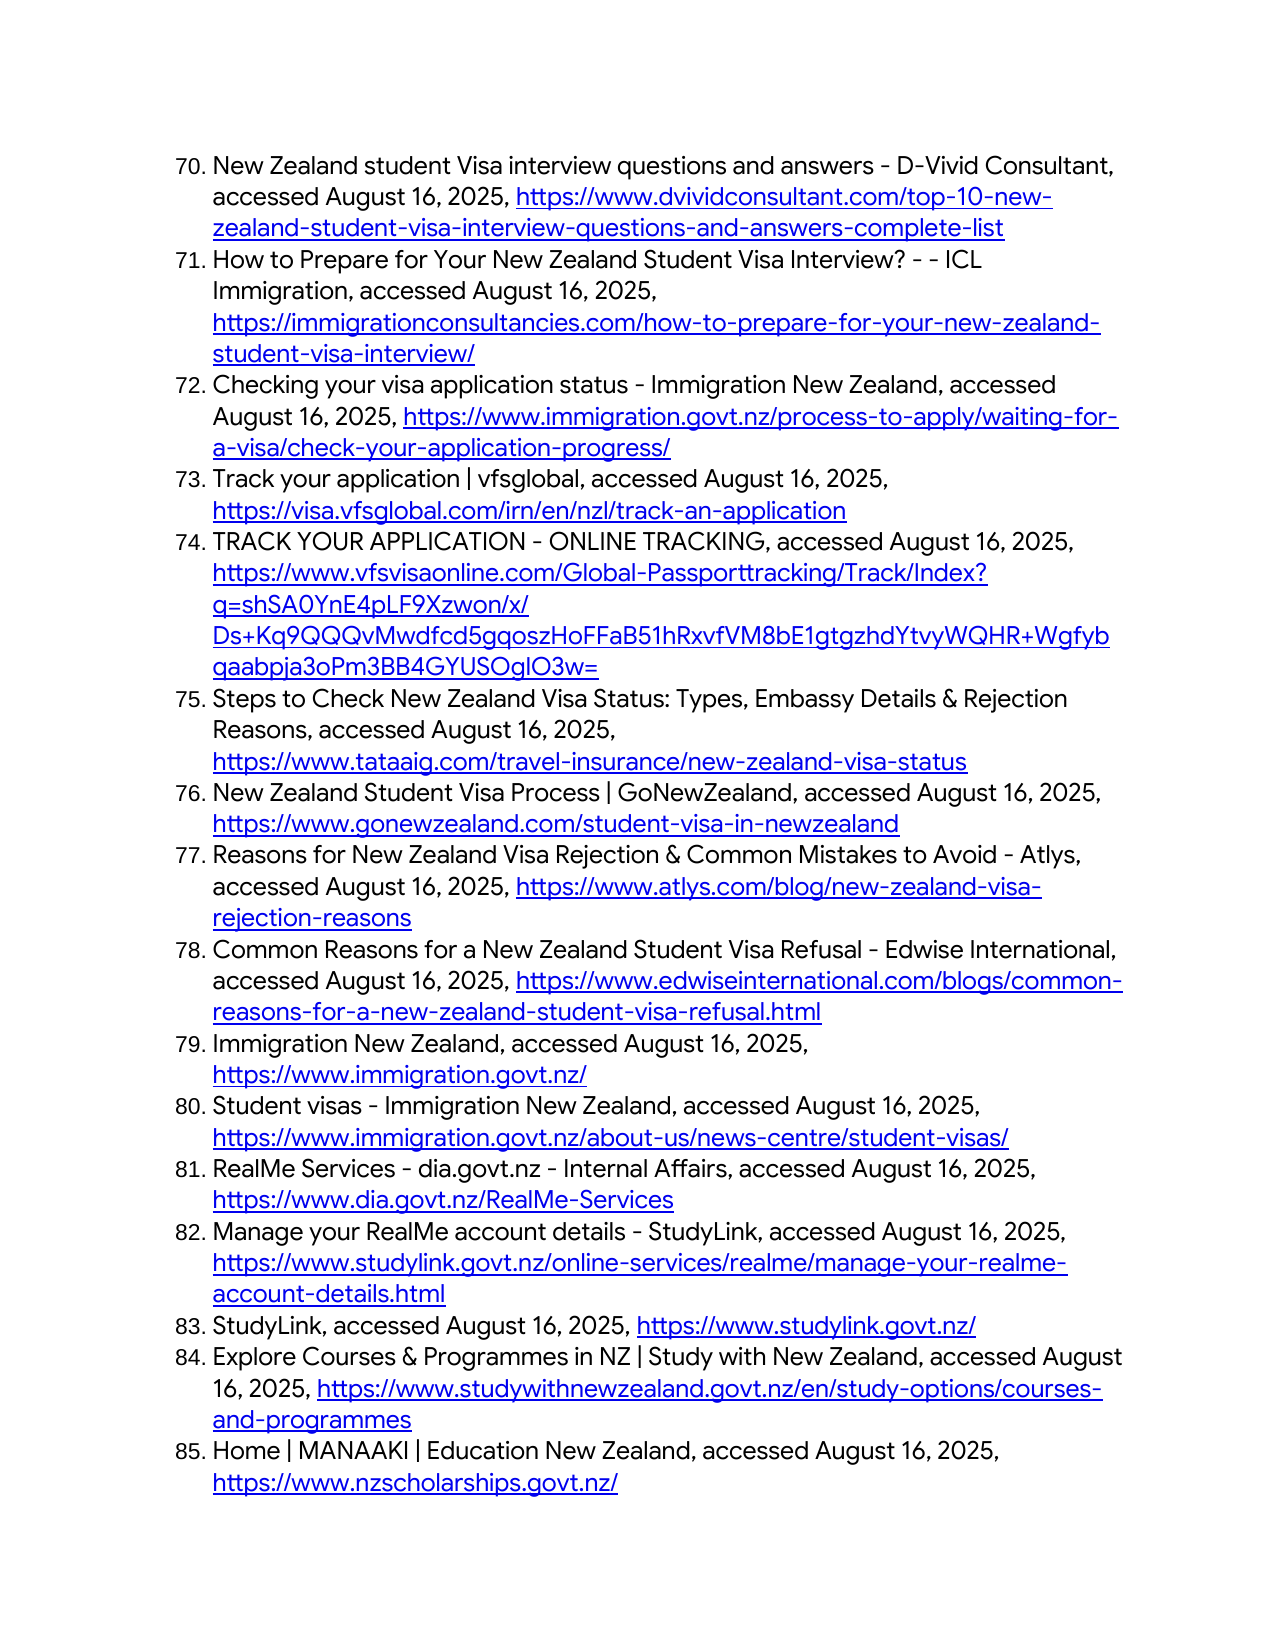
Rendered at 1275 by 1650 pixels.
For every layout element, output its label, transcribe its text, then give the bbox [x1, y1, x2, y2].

list New Zealand student Visa interview questions and answers - D-Vivid Consultant, accessed August 16, 2025, https://www.dvividconsultant.com/top-10-new-zealand-student-visa-interview-questions-and-answers-complete-list [175, 150, 1125, 244]
list How to Prepare for Your New Zealand Student Visa Interview? - - ICL Immigration, accessed August 16, 2025, https://immigrationconsultancies.com/how-to-prepare-for-your-new-zealand-student-visa-interview/ [175, 244, 1125, 369]
list Explore Courses & Programmes in NZ | Study with New Zealand, accessed August 16, 2025, https://www.studywithnewzealand.govt.nz/en/study-options/courses-and-programmes [175, 1341, 1125, 1436]
list TRACK YOUR APPLICATION - ONLINE TRACKING, accessed August 16, 2025, https://www.vfsvisaonline.com/Global-Passporttracking/Track/Index?q=shSA0YnE4pLF9Xzwon/x/Ds+Kq9QQQvMwdfcd5gqoszHoFFaB51hRxvfVM8bE1gtgzhdYtvyWQHR+Wgfybqaabpja3oPm3BB4GYUSOglO3w= [175, 526, 1125, 683]
list RealMe Services - dia.govt.nz - Internal Affairs, accessed August 16, 2025, https://www.dia.govt.nz/RealMe-Services [175, 1153, 1125, 1216]
list Student visas - Immigration New Zealand, accessed August 16, 2025, https://www.immigration.govt.nz/about-us/news-centre/student-visas/ [175, 1091, 1125, 1153]
list Checking your visa application status - Immigration New Zealand, accessed August 16, 2025, https://www.immigration.govt.nz/process-to-apply/waiting-for-a-visa/check-your-application-progress/ [175, 369, 1125, 463]
list Steps to Check New Zealand Visa Status: Types, Embassy Details & Rejection Reasons, accessed August 16, 2025, https://www.tataaig.com/travel-insurance/new-zealand-visa-status [175, 683, 1125, 777]
list Common Reasons for a New Zealand Student Visa Refusal - Edwise International, accessed August 16, 2025, https://www.edwiseinternational.com/blogs/common-reasons-for-a-new-zealand-student-visa-refusal.html [175, 934, 1125, 1028]
list Home | MANAAKI | Education New Zealand, accessed August 16, 2025, https://www.nzscholarships.govt.nz/ [175, 1436, 1125, 1498]
list StudyLink, accessed August 16, 2025, https://www.studylink.govt.nz/ [175, 1310, 1125, 1341]
list Track your application | vfsglobal, accessed August 16, 2025, https://visa.vfsglobal.com/irn/en/nzl/track-an-application [175, 463, 1125, 526]
list Immigration New Zealand, accessed August 16, 2025, https://www.immigration.govt.nz/ [175, 1028, 1125, 1091]
list Manage your RealMe account details - StudyLink, accessed August 16, 2025, https://www.studylink.govt.nz/online-services/realme/manage-your-realme-account-details.html [175, 1216, 1125, 1310]
list New Zealand Student Visa Process | GoNewZealand, accessed August 16, 2025, https://www.gonewzealand.com/student-visa-in-newzealand [175, 777, 1125, 840]
list Reasons for New Zealand Visa Rejection & Common Mistakes to Avoid - Atlys, accessed August 16, 2025, https://www.atlys.com/blog/new-zealand-visa-rejection-reasons [175, 840, 1125, 934]
